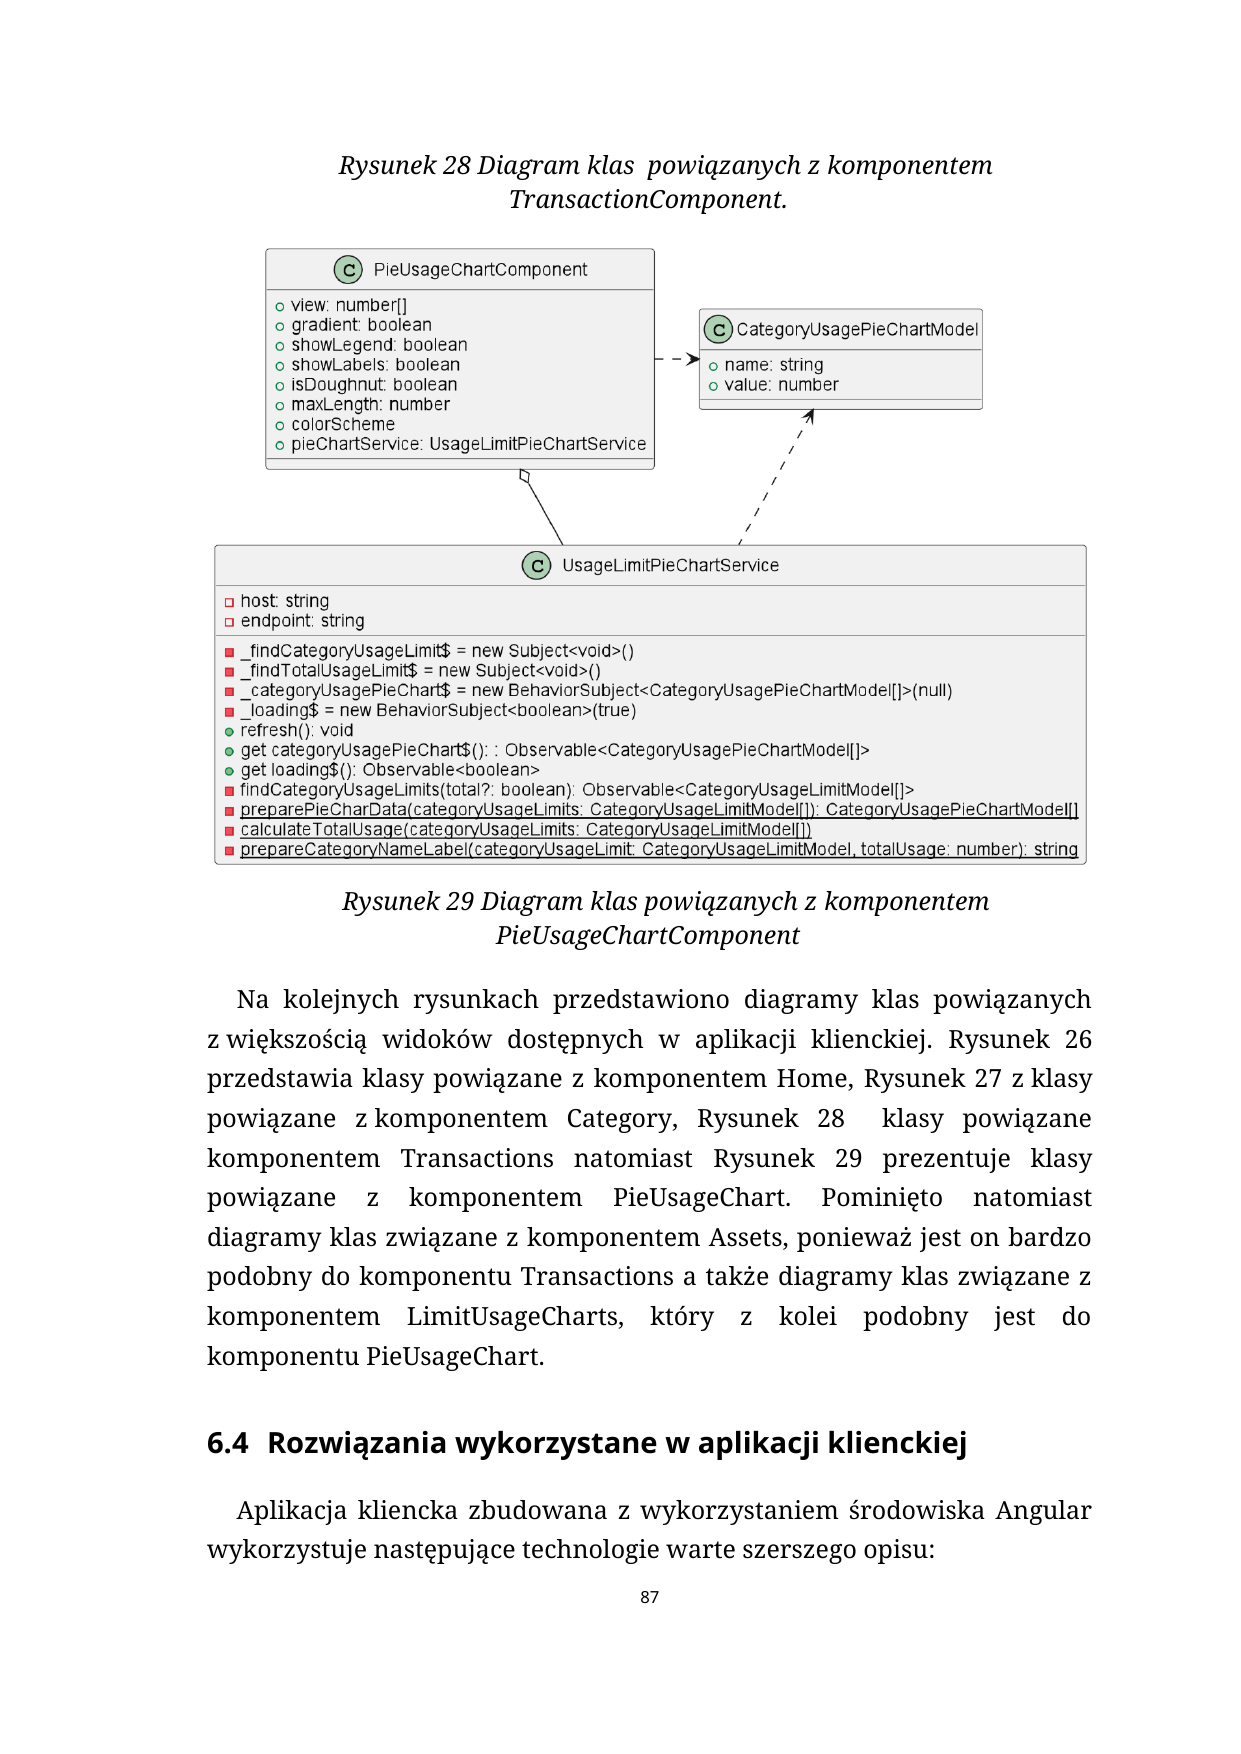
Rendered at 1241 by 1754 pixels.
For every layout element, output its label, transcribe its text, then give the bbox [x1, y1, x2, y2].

text Na kolejnych rysunkach przedstawiono diagramy klas powiązanych z większością widoków dostępnych w aplikacji klienckiej. Rysunek 26 przedstawia klasy powiązane z komponentem Home, Rysunek 27 z klasy powiązane z komponentem Category, Rysunek 28 klasy powiązane komponentem Transactions natomiast Rysunek 29 prezentuje klasy powiązane z komponentem PieUsageChart. Pominięto natomiast diagramy klas związane z komponentem Assets, ponieważ jest on bardzo podobny do komponentu Transactions a także diagramy klas związane z komponentem LimitUsageCharts, który z kolei podobny jest do komponentu PieUsageChart. [207, 976, 1092, 1372]
text Rysunek 28 Diagram klas powiązanych z komponentem TransactionComponent. [207, 148, 1092, 216]
text Aplikacja kliencka zbudowana z wykorzystaniem środowiska Angular wykorzystuje następujące technologie warte szerszego opisu: [207, 1487, 1092, 1566]
text Rysunek 29 Diagram klas powiązanych z komponentem PieUsageChartComponent [207, 883, 1092, 951]
picture [206, 240, 1093, 871]
subtitle Rozwiązania wykorzystane w aplikacji klienckiej [207, 1422, 1092, 1462]
